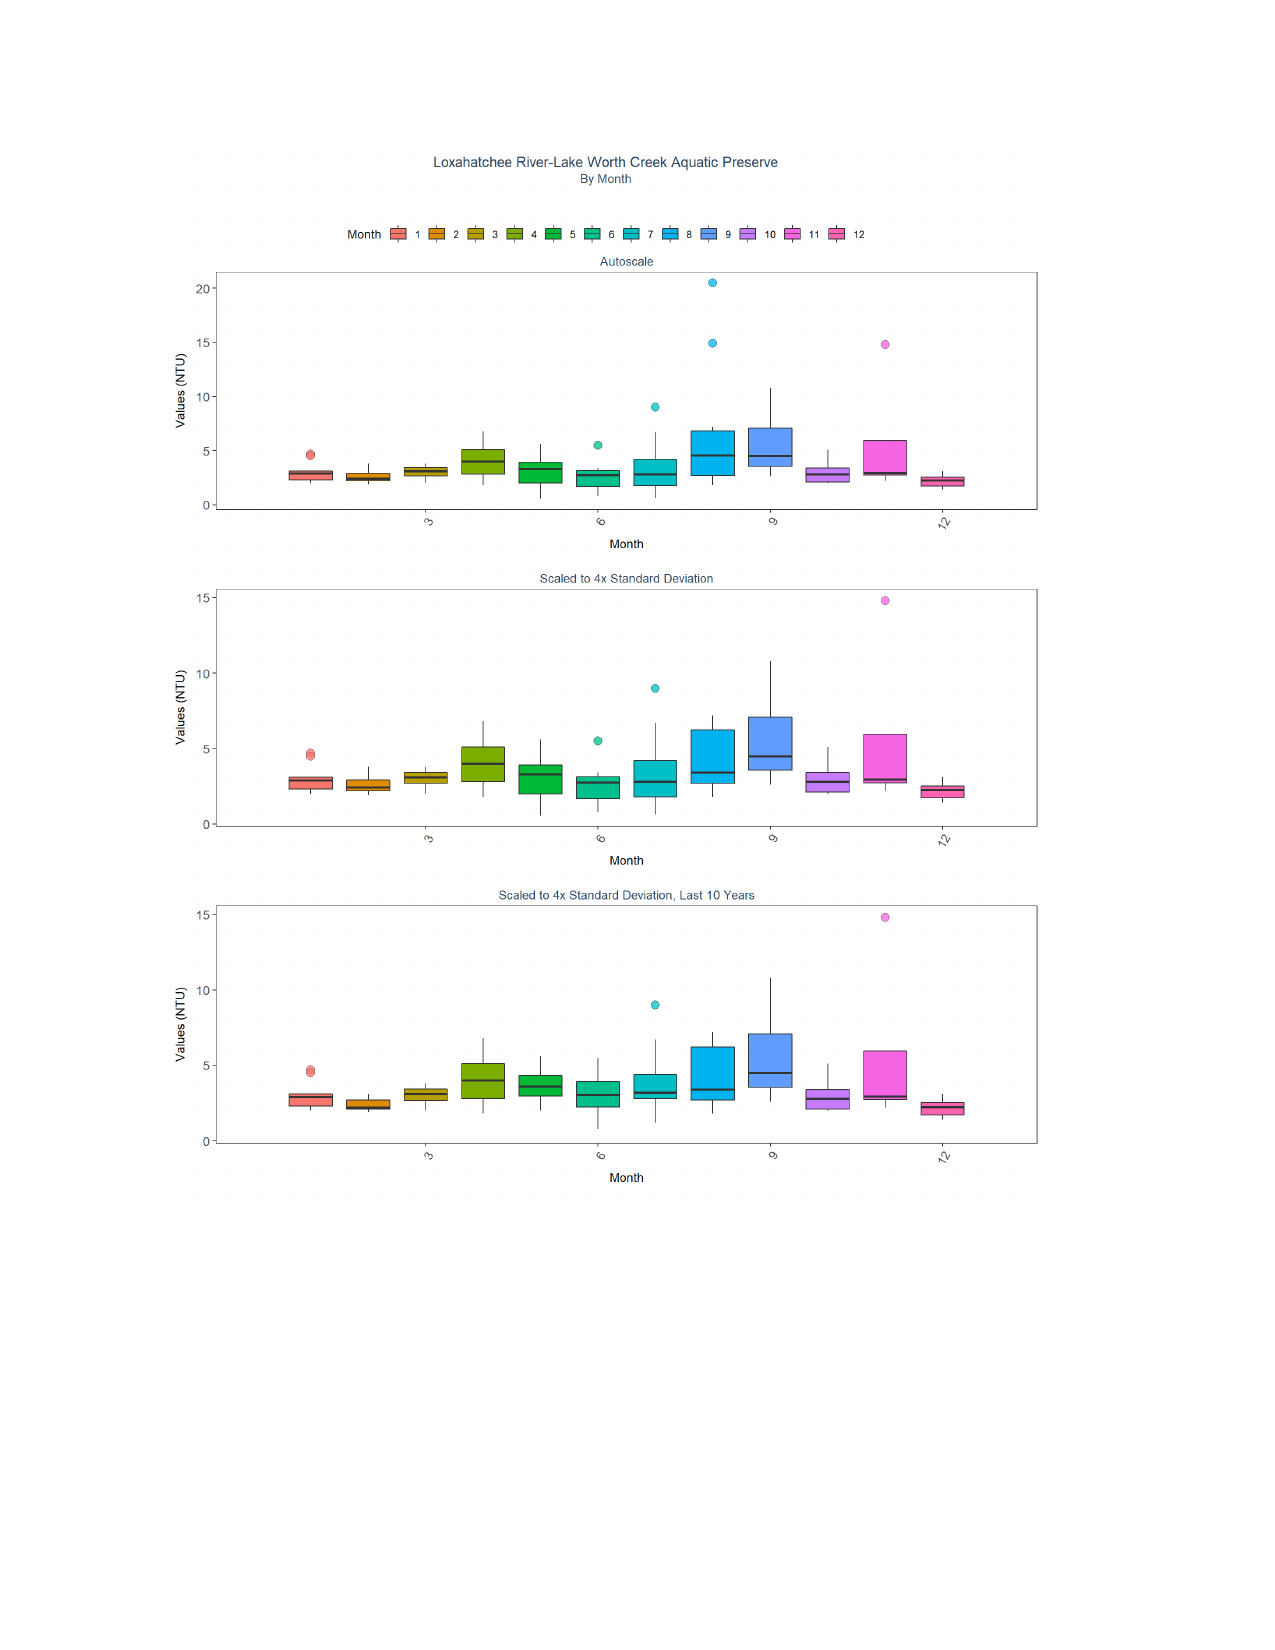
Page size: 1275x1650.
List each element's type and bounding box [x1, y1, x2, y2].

picture [168, 150, 1044, 1200]
